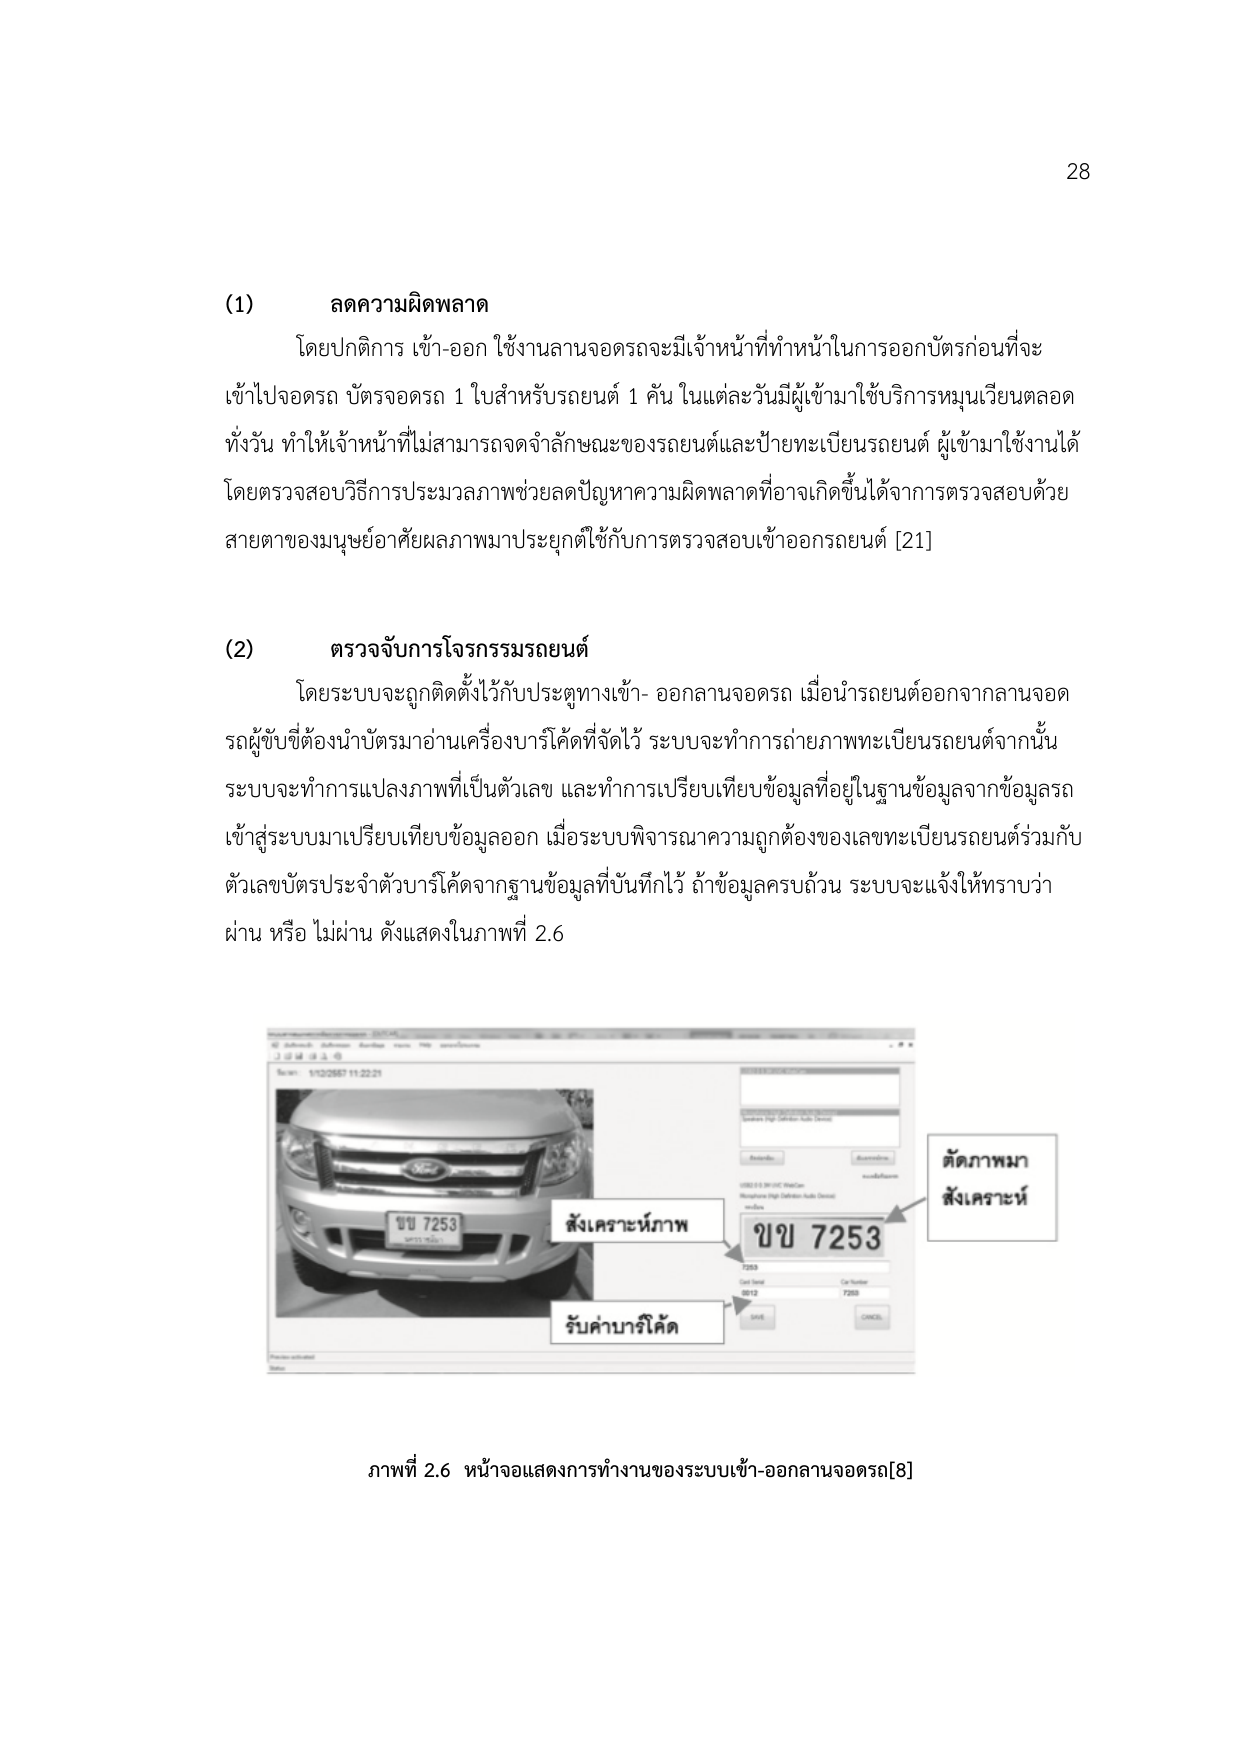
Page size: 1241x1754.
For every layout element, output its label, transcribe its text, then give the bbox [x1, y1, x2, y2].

text โดยระบบจะถูกติดตั้งไว้กับประตูทางเข้า- ออกลานจอดรถ เมื่อนำรถยนต์ออกจากลานจอดรถผู้ขับขี่ต้องนำบัตรมาอ่านเครื่องบาร์โค้ดที่จัดไว้ ระบบจะทำการถ่ายภาพทะเบียนรถยนต์จากนั้นระบบจะทำการแปลงภาพที่เป็นตัวเลข และทำการเปรียบเทียบข้อมูลที่อยู่ในฐานข้อมูลจากข้อมูลรถเข้าสู่ระบบมาเปรียบเทียบข้อมูลออก เมื่อระบบพิจารณาความถูกต้องของเลขทะเบียนรถยนต์ร่วมกับตัวเลขบัตรประจำตัวบาร์โค้ดจากฐานข้อมูลที่บันทึกไว้ ถ้าข้อมูลครบถ้วน ระบบจะแจ้งให้ทราบว่า ผ่าน หรือ ไม่ผ่าน ดังแสดงในภาพที่ 2.6 [225, 672, 1090, 956]
subtitle ลดความผิดพลาด [225, 283, 1090, 327]
picture [225, 996, 1088, 1381]
text โดยปกติการ เข้า-ออก ใช้งานลานจอดรถจะมีเจ้าหน้าที่ทำหน้าในการออกบัตรก่อนที่จะเข้าไปจอดรถ บัตรจอดรถ 1 ใบสำหรับรถยนต์ 1 คัน ในแต่ละวันมีผู้เข้ามาใช้บริการหมุนเวียนตลอดทั่งวัน ทำให้เจ้าหน้าที่ไม่สามารถจดจำลักษณะของรถยนต์และป้ายทะเบียนรถยนต์ ผู้เข้ามาใช้งานได้ โดยตรวจสอบวิธีการประมวลภาพช่วยลดปัญหาความผิดพลาดที่อาจเกิดขึ้นได้จาการตรวจสอบด้วยสายตาของมนุษย์อาศัยผลภาพมาประยุกต์ใช้กับการตรวจสอบเข้าออกรถยนต์ [21] [225, 327, 1090, 563]
subtitle ตรวจจับการโจรกรรมรถยนต์ [225, 628, 1090, 672]
